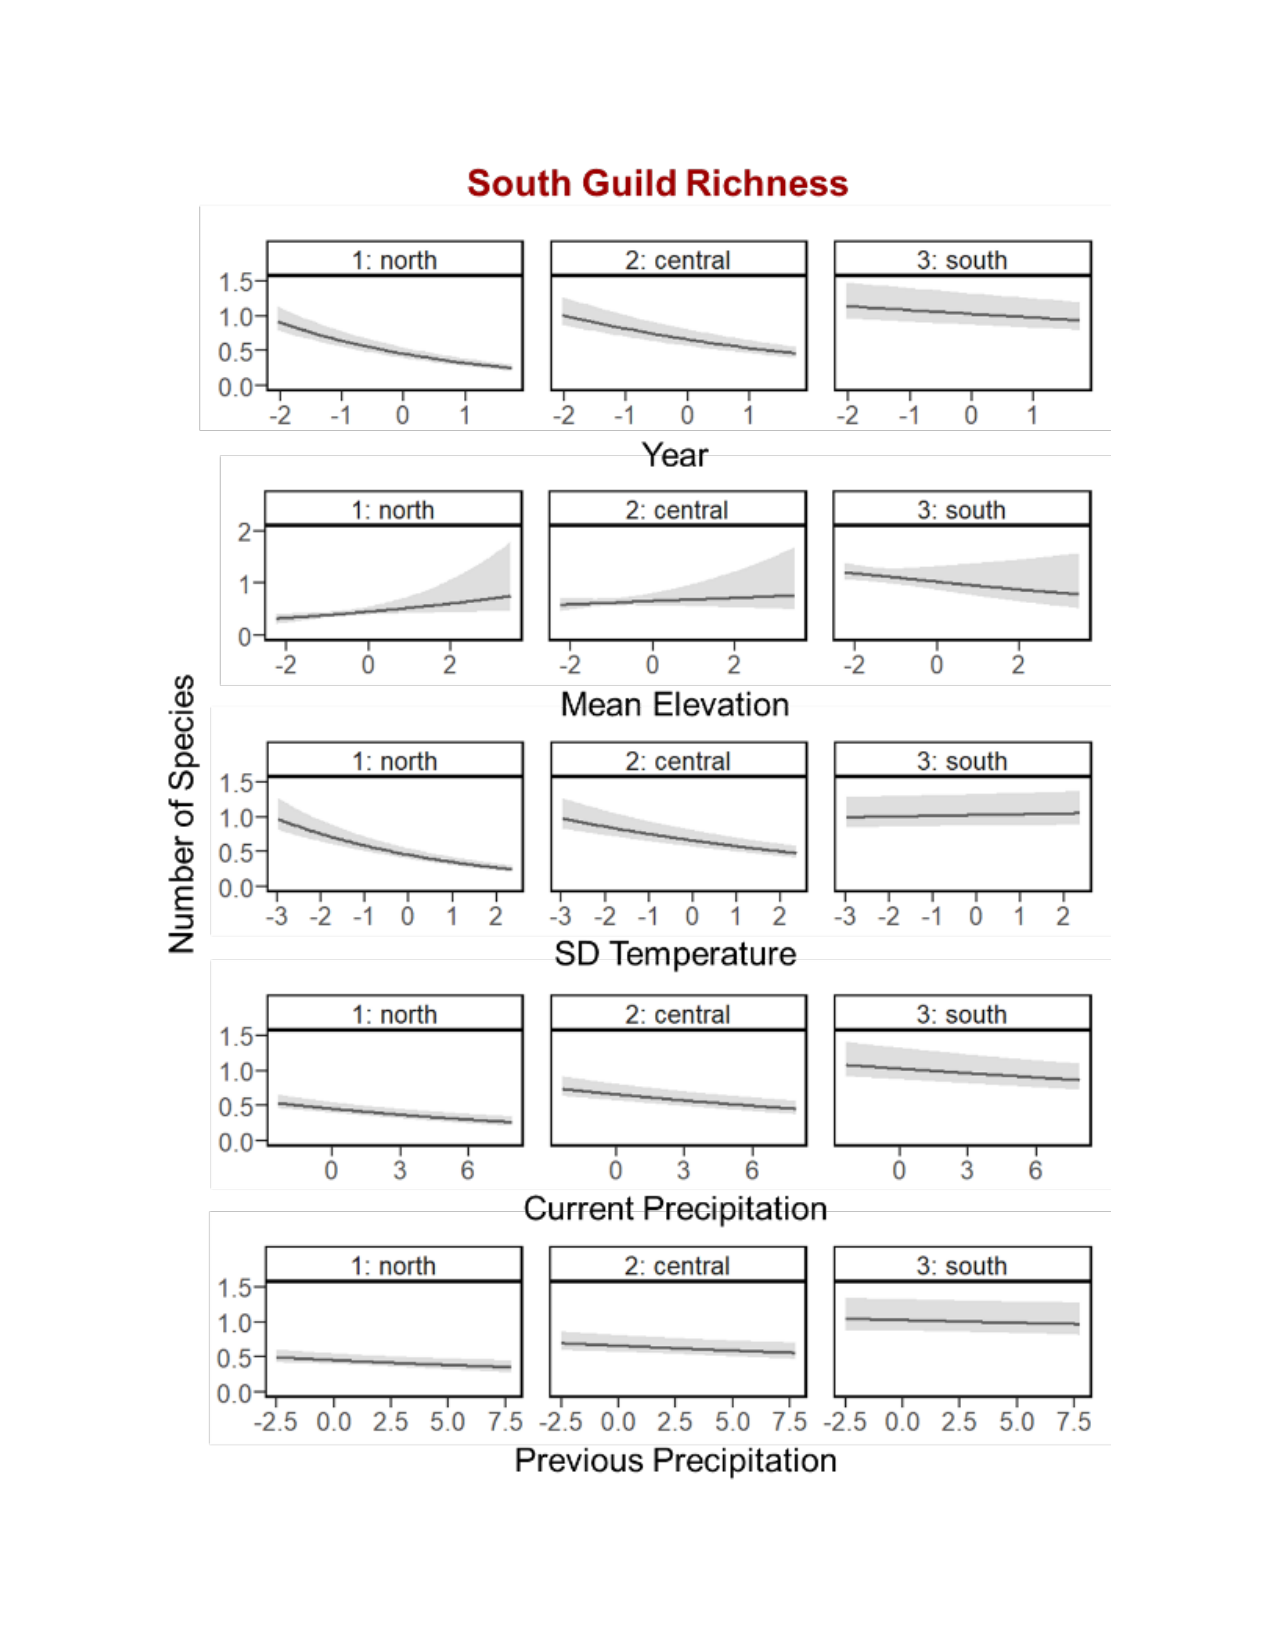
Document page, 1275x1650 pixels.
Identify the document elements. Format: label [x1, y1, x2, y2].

picture [150, 150, 1111, 1500]
